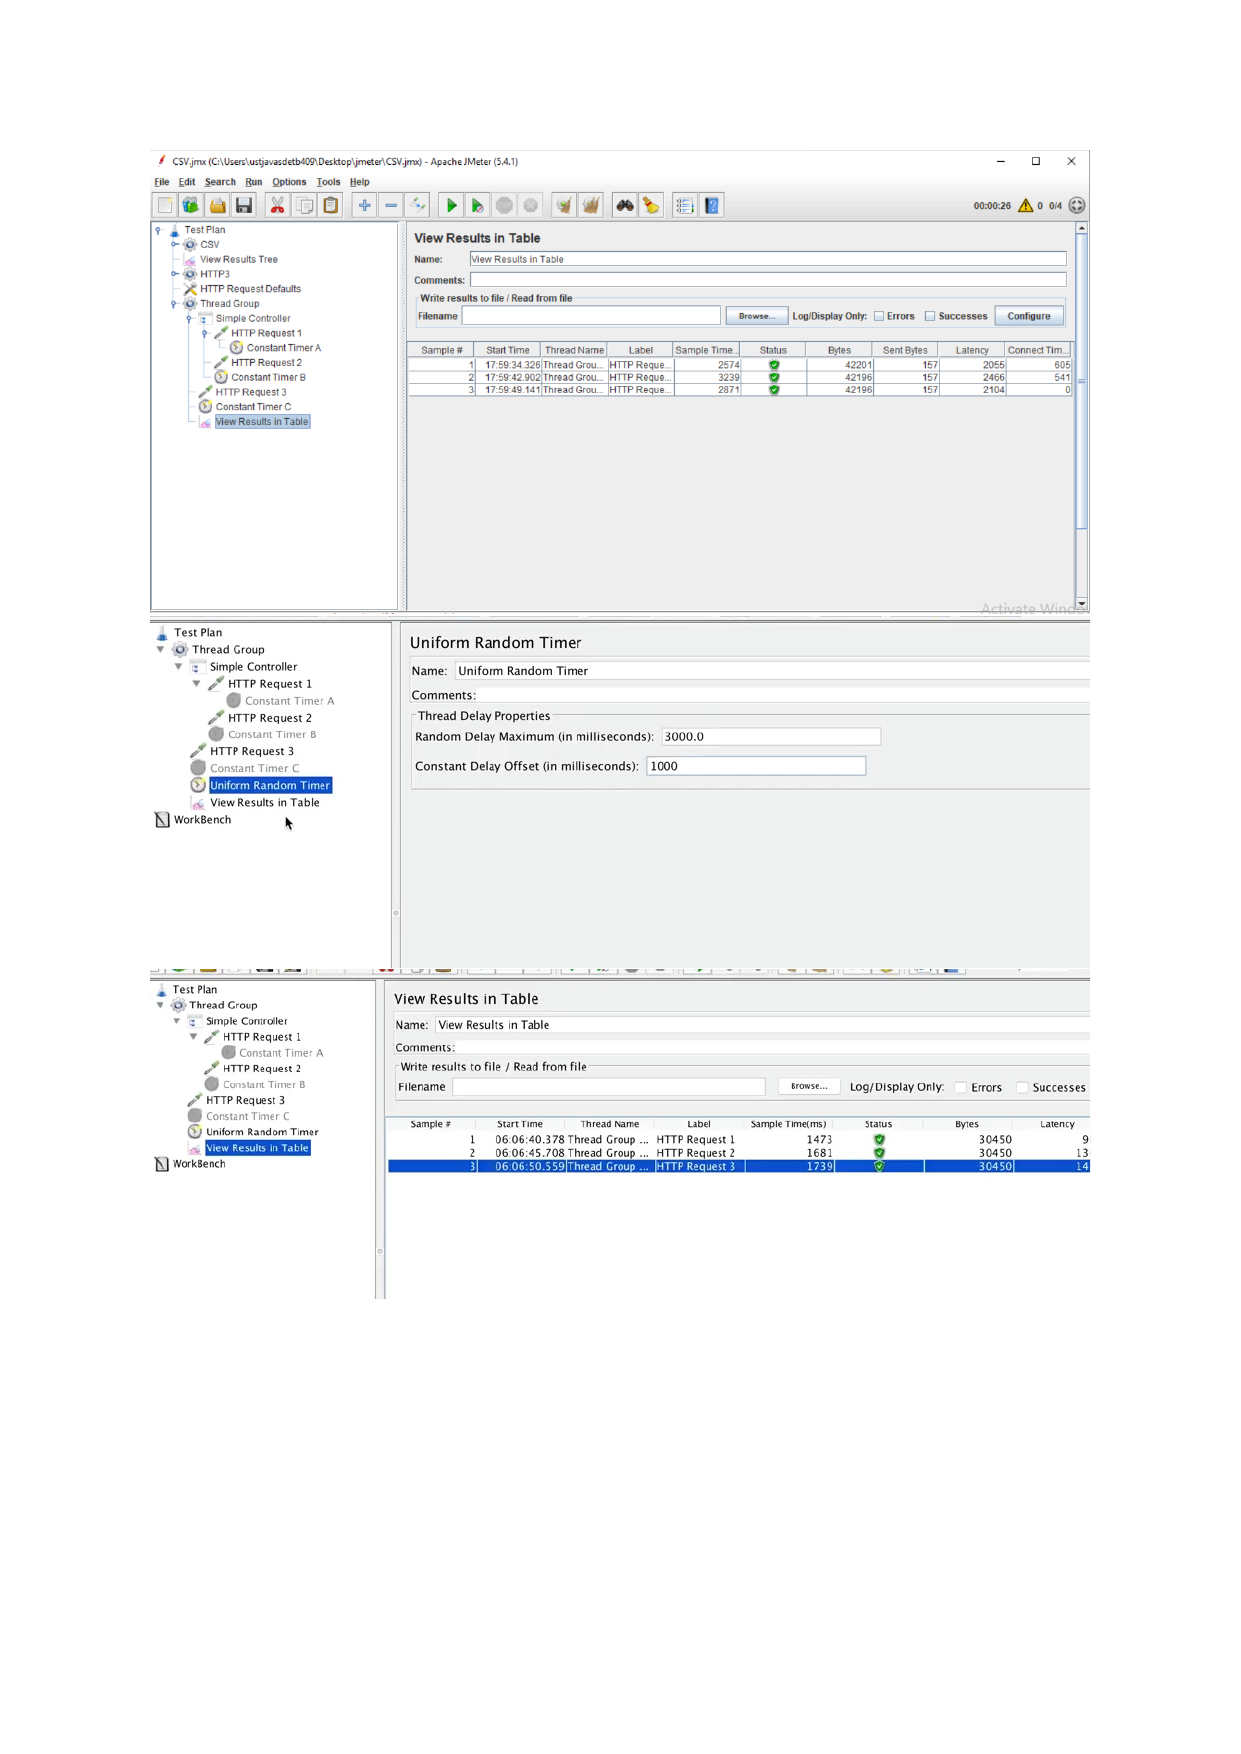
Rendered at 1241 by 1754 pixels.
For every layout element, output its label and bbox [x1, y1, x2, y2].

picture [150, 150, 1091, 614]
picture [150, 969, 1091, 1299]
picture [150, 616, 1091, 968]
